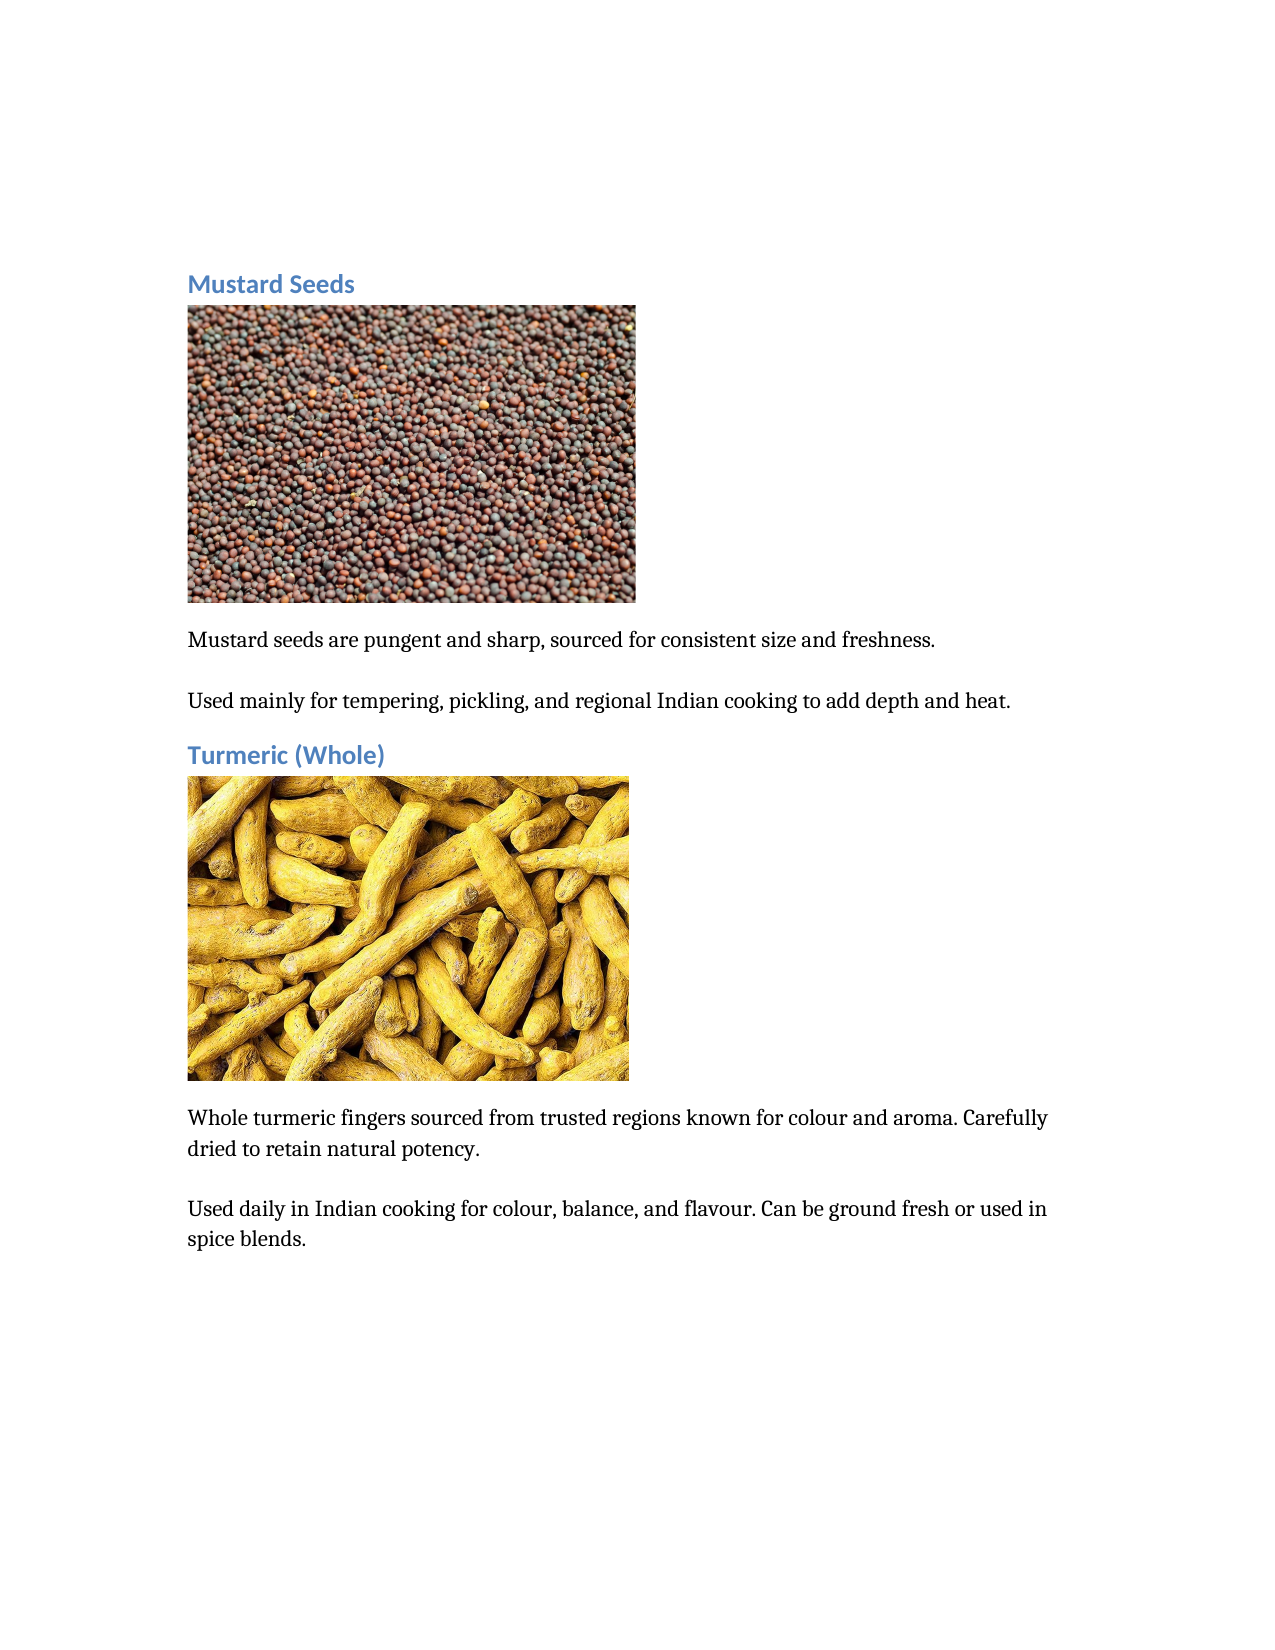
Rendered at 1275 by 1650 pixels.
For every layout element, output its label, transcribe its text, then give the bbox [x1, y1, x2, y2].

text Whole turmeric fingers sourced from trusted regions known for colour and aroma. Carefully dried to retain natural potency. Used daily in Indian cooking for colour, balance, and flavour. Can be ground fresh or used in spice blends. [187, 1105, 1087, 1252]
text Mustard seeds are pungent and sharp, sourced for consistent size and freshness. Used mainly for tempering, pickling, and regional Indian cooking to add depth and heat. [187, 627, 1087, 714]
picture [187, 776, 629, 1081]
subtitle Turmeric (Whole) [187, 738, 1087, 771]
subtitle Mustard Seeds [187, 267, 1087, 301]
picture [187, 305, 636, 603]
